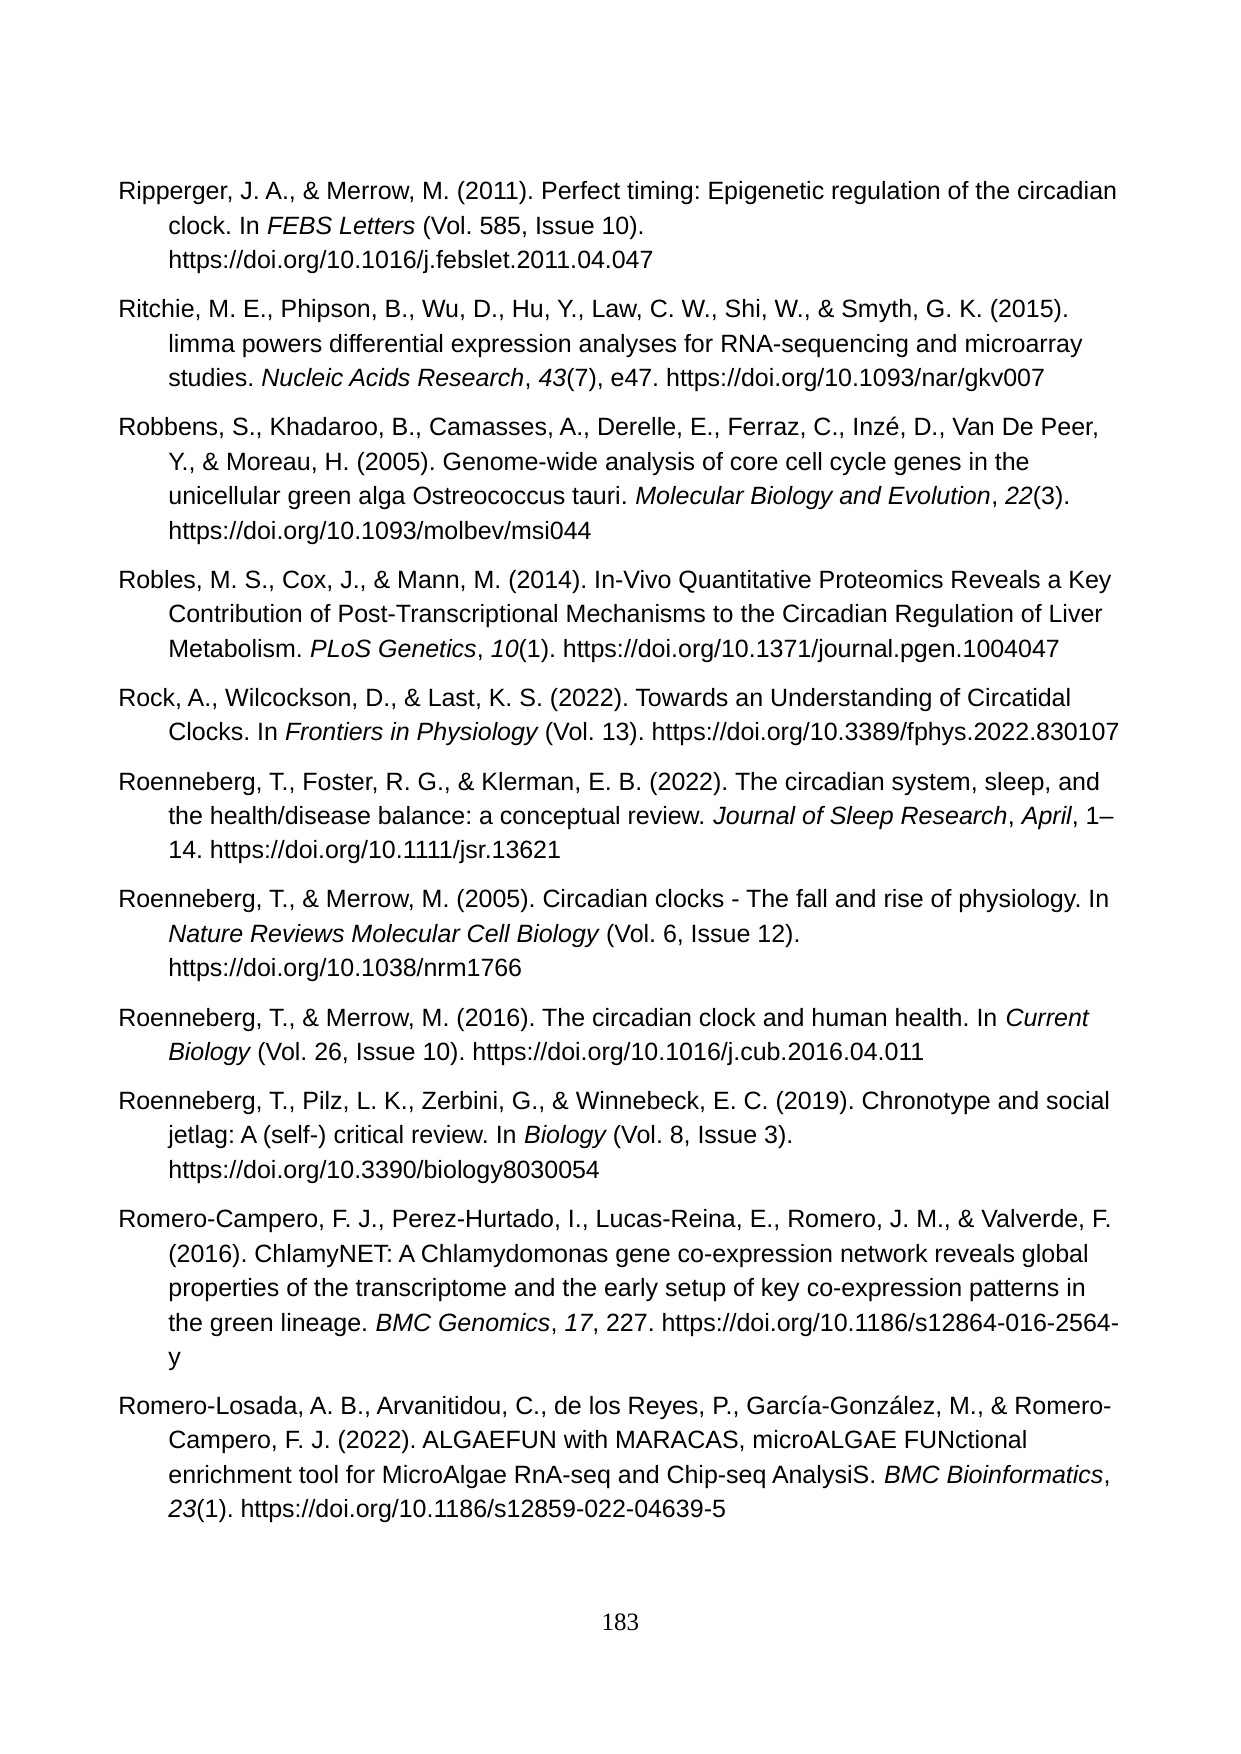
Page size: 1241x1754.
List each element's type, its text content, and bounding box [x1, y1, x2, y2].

text Robles, M. S., Cox, J., & Mann, M. (2014). In-Vivo Quantitative Proteomics Reveals a Key Contribution of Post-Transcriptional Mechanisms to the Circadian Regulation of Liver Metabolism. PLoS Genetics, 10(1). https://doi.org/10.1371/journal.pgen.1004047 [118, 565, 1122, 663]
text Romero-Losada, A. B., Arvanitidou, C., de los Reyes, P., García-González, M., & Romero-Campero, F. J. (2022). ALGAEFUN with MARACAS, microALGAE FUNctional enrichment tool for MicroAlgae RnA-seq and Chip-seq AnalysiS. BMC Bioinformatics, 23(1). https://doi.org/10.1186/s12859-022-04639-5 [118, 1391, 1122, 1523]
text Roenneberg, T., Pilz, L. K., Zerbini, G., & Winnebeck, E. C. (2019). Chronotype and social jetlag: A (self-) critical review. In Biology (Vol. 8, Issue 3). https://doi.org/10.3390/biology8030054 [118, 1086, 1122, 1184]
text Rock, A., Wilcockson, D., & Last, K. S. (2022). Towards an Understanding of Circatidal Clocks. In Frontiers in Physiology (Vol. 13). https://doi.org/10.3389/fphys.2022.830107 [118, 683, 1122, 746]
text Roenneberg, T., & Merrow, M. (2005). Circadian clocks - The fall and rise of physiology. In Nature Reviews Molecular Cell Biology (Vol. 6, Issue 12). https://doi.org/10.1038/nrm1766 [118, 884, 1122, 982]
text Roenneberg, T., Foster, R. G., & Klerman, E. B. (2022). The circadian system, sleep, and the health/disease balance: a conceptual review. Journal of Sleep Research, April, 1–14. https://doi.org/10.1111/jsr.13621 [118, 766, 1122, 864]
text Ripperger, J. A., & Merrow, M. (2011). Perfect timing: Epigenetic regulation of the circadian clock. In FEBS Letters (Vol. 585, Issue 10). https://doi.org/10.1016/j.febslet.2011.04.047 [118, 176, 1122, 274]
text Romero-Campero, F. J., Perez-Hurtado, I., Lucas-Reina, E., Romero, J. M., & Valverde, F. (2016). ChlamyNET: A Chlamydomonas gene co-expression network reveals global properties of the transcriptome and the early setup of key co-expression patterns in the green lineage. BMC Genomics, 17, 227. https://doi.org/10.1186/s12864-016-2564-y [118, 1204, 1122, 1371]
text Ritchie, M. E., Phipson, B., Wu, D., Hu, Y., Law, C. W., Shi, W., & Smyth, G. K. (2015). limma powers differential expression analyses for RNA-sequencing and microarray studies. Nucleic Acids Research, 43(7), e47. https://doi.org/10.1093/nar/gkv007 [118, 294, 1122, 392]
text Robbens, S., Khadaroo, B., Camasses, A., Derelle, E., Ferraz, C., Inzé, D., Van De Peer, Y., & Moreau, H. (2005). Genome-wide analysis of core cell cycle genes in the unicellular green alga Ostreococcus tauri. Molecular Biology and Evolution, 22(3). https://doi.org/10.1093/molbev/msi044 [118, 412, 1122, 544]
text Roenneberg, T., & Merrow, M. (2016). The circadian clock and human health. In Current Biology (Vol. 26, Issue 10). https://doi.org/10.1016/j.cub.2016.04.011 [118, 1002, 1122, 1066]
